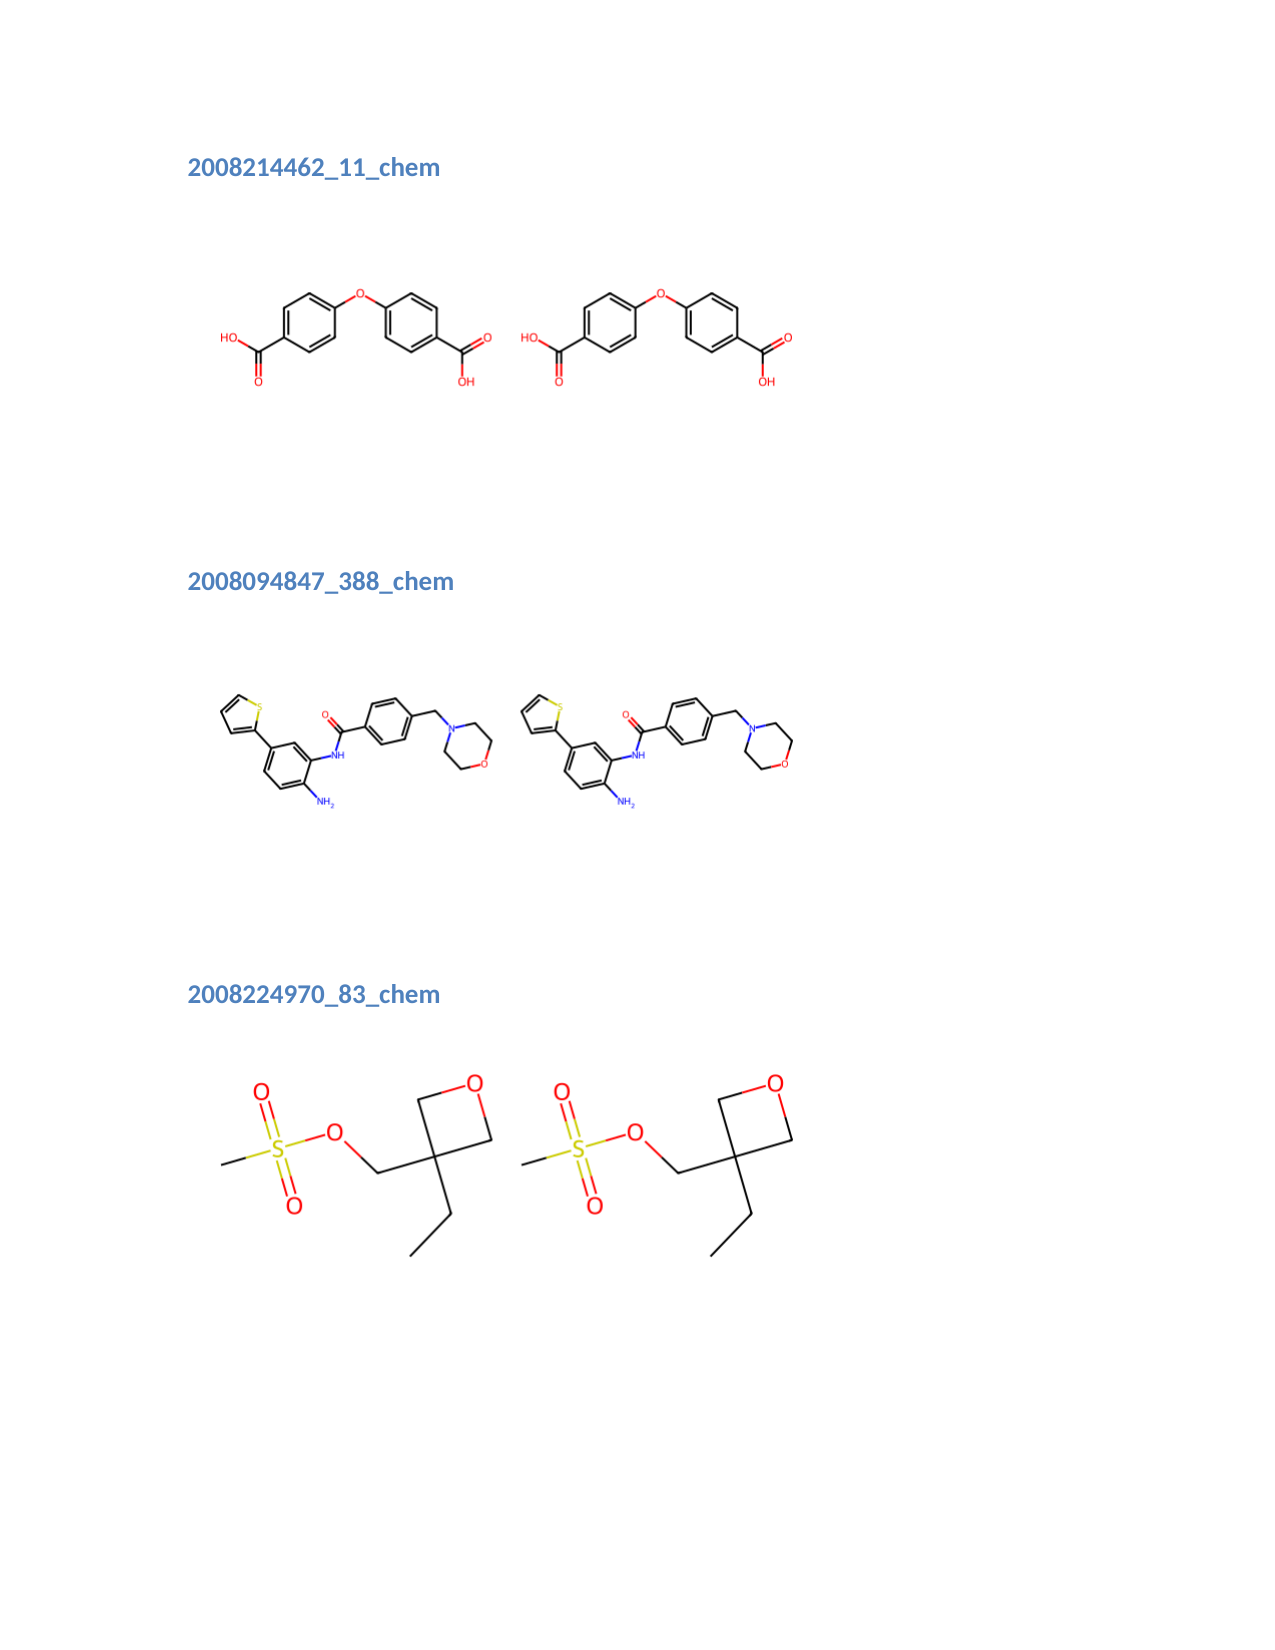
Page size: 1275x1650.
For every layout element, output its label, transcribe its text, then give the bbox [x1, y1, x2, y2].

subtitle 2008214462_11_chem [187, 150, 1087, 183]
subtitle 2008224970_83_chem [187, 977, 1087, 1010]
picture [206, 1015, 807, 1316]
picture [206, 601, 807, 902]
subtitle 2008094847_388_chem [187, 564, 1087, 597]
picture [206, 187, 807, 488]
